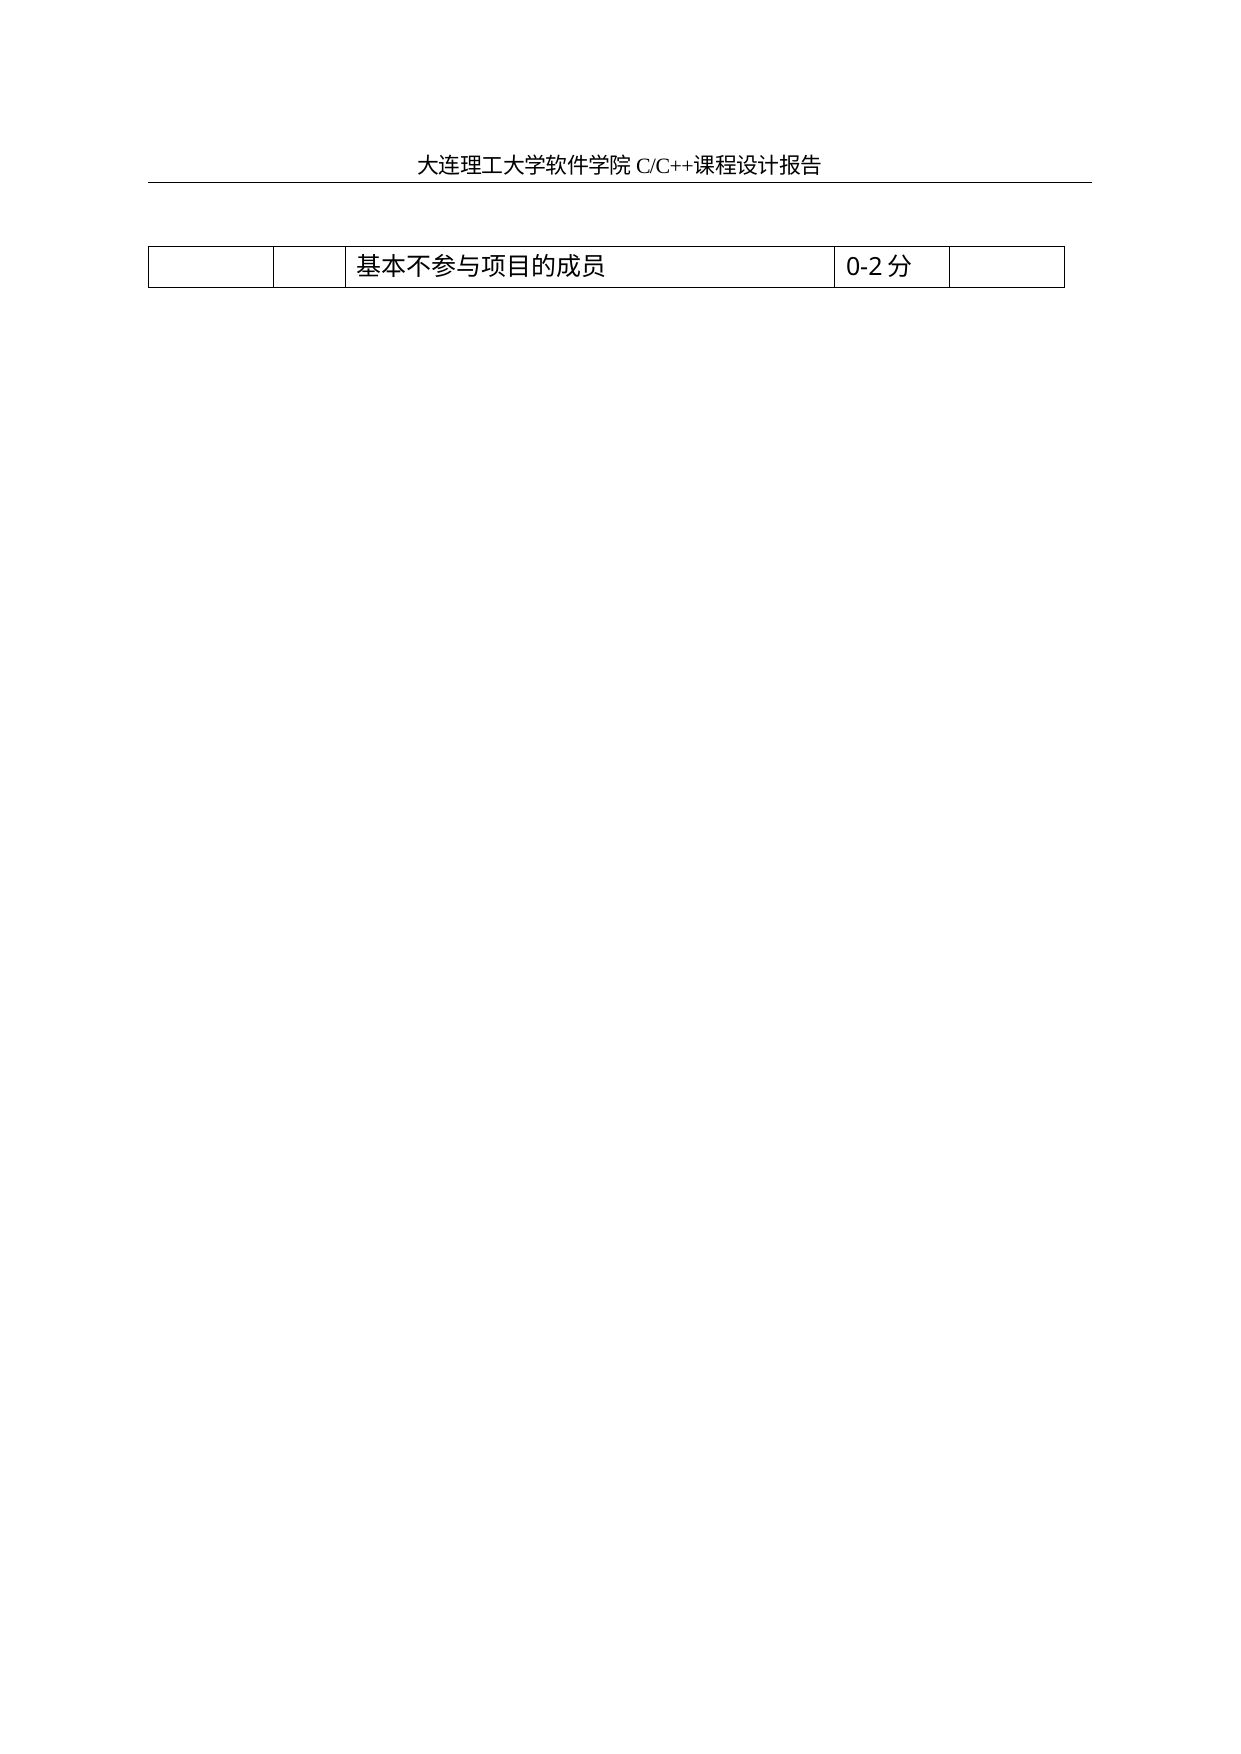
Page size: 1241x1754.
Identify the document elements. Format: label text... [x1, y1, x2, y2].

table_cell 0-2分 [835, 247, 949, 287]
table_cell 基本不参与项目的成员 [346, 247, 834, 287]
